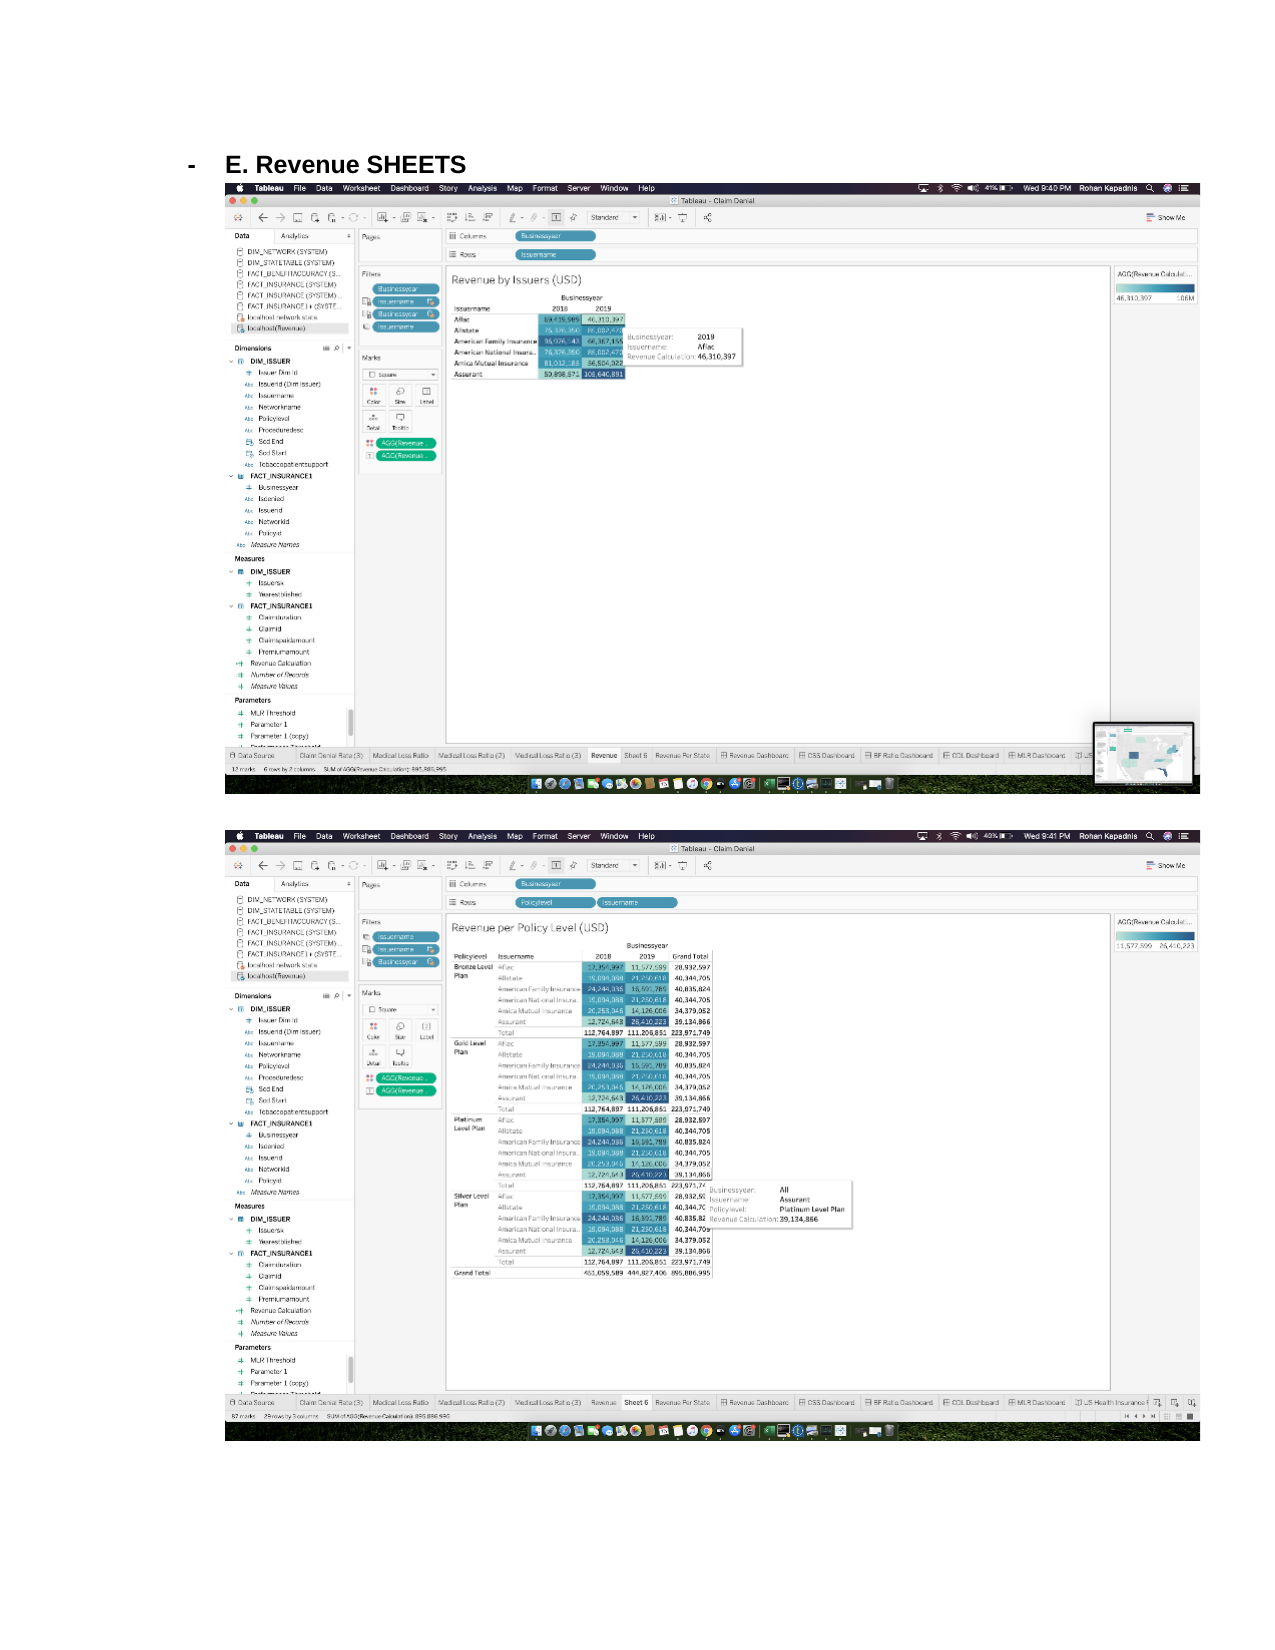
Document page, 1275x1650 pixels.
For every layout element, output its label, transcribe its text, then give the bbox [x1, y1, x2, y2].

list E. Revenue SHEETS [187, 150, 1125, 179]
picture [225, 183, 1200, 794]
picture [225, 830, 1200, 1441]
